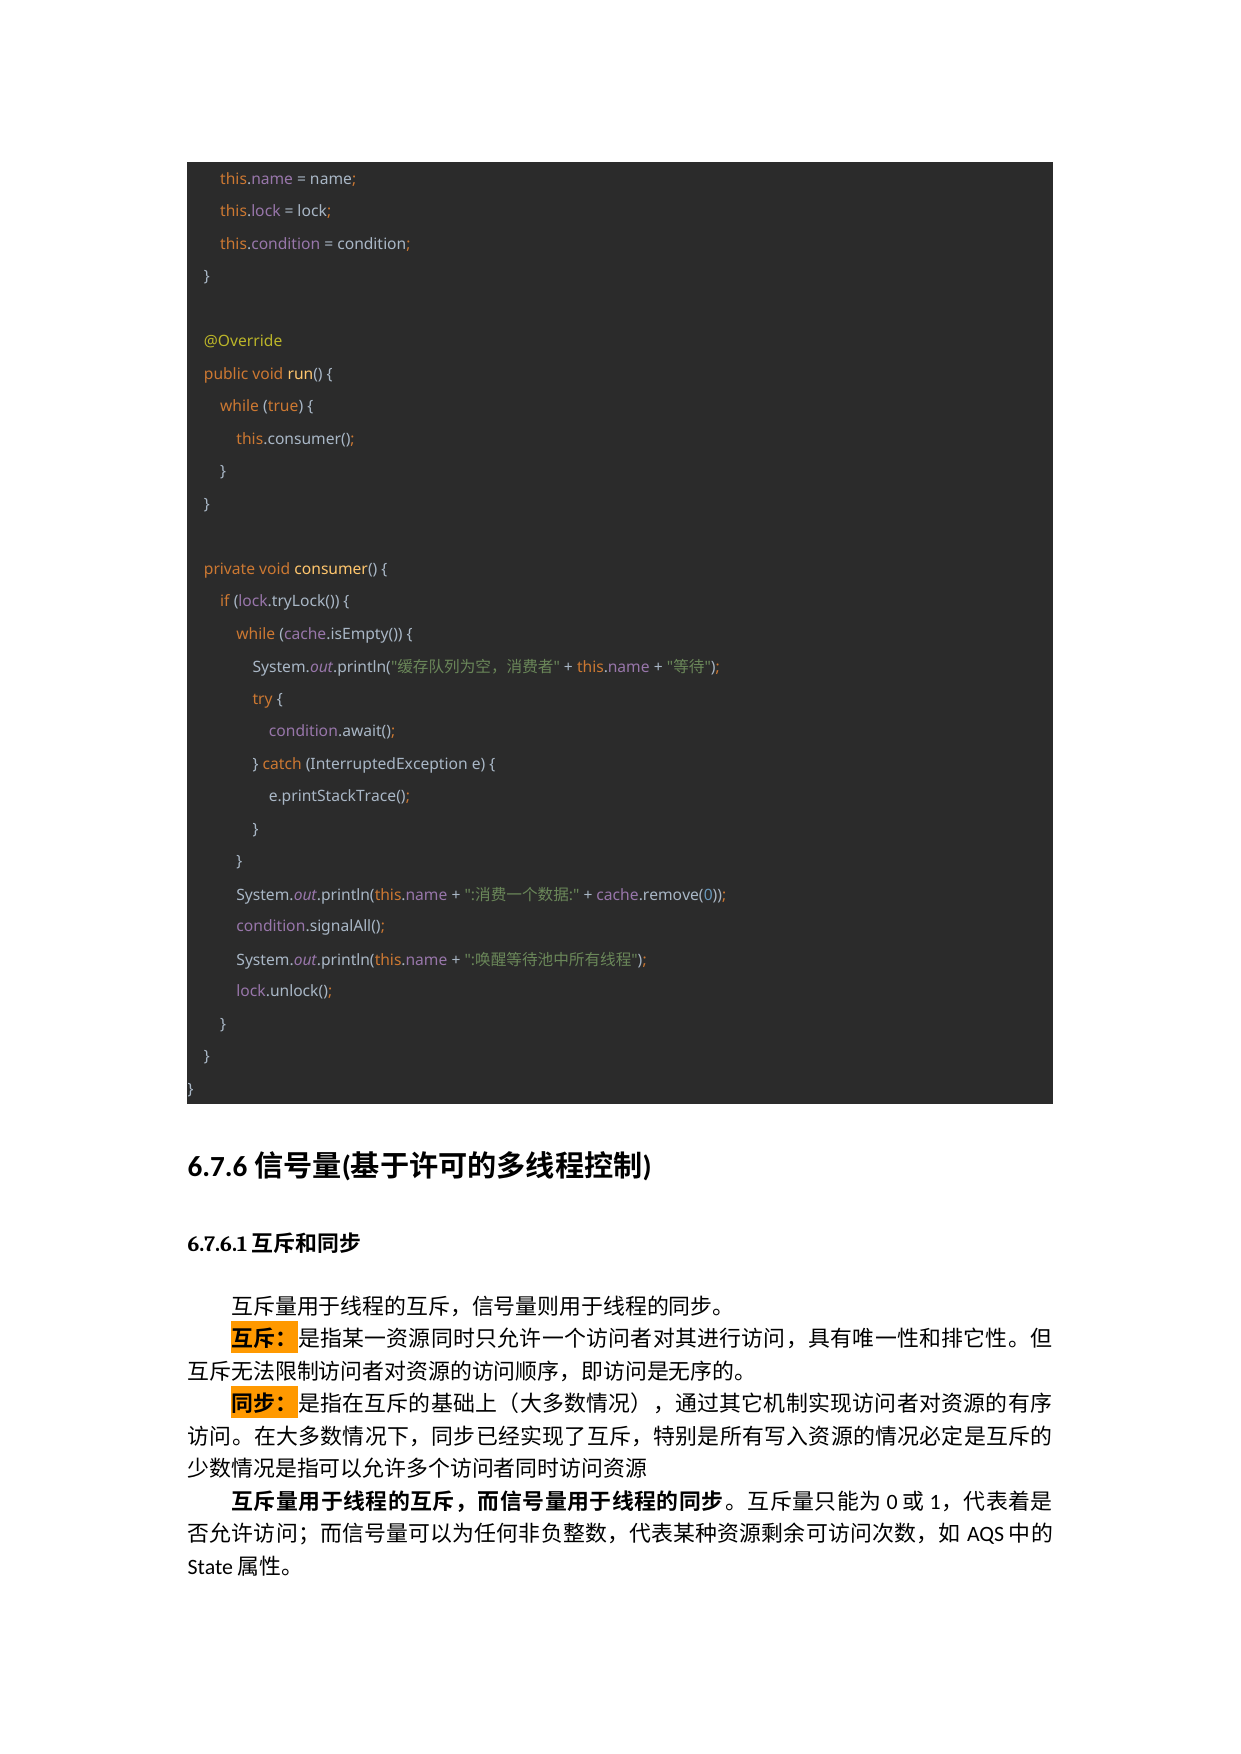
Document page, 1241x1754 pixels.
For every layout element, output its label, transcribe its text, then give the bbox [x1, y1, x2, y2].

text 互斥：是指某一资源同时只允许一个访问者对其进行访问，具有唯一性和排它性。但互斥无法限制访问者对资源的访问顺序，即访问是无序的。 [187, 1321, 1053, 1386]
subtitle 6.7.6 信号量(基于许可的多线程控制) [187, 1132, 1053, 1197]
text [187, 162, 1053, 1104]
text 互斥量用于线程的互斥，而信号量用于线程的同步。互斥量只能为0或1，代表着是否允许访问；而信号量可以为任何非负整数，代表某种资源剩余可访问次数，如AQS中的State属性。 [187, 1483, 1053, 1581]
subtitle 6.7.6.1互斥和同步 [187, 1226, 1053, 1258]
text 互斥量用于线程的互斥，信号量则用于线程的同步。 [187, 1288, 1053, 1321]
text 同步：是指在互斥的基础上（大多数情况），通过其它机制实现访问者对资源的有序访问。在大多数情况下，同步已经实现了互斥，特别是所有写入资源的情况必定是互斥的。少数情况是指可以允许多个访问者同时访问资源 [187, 1386, 1053, 1483]
